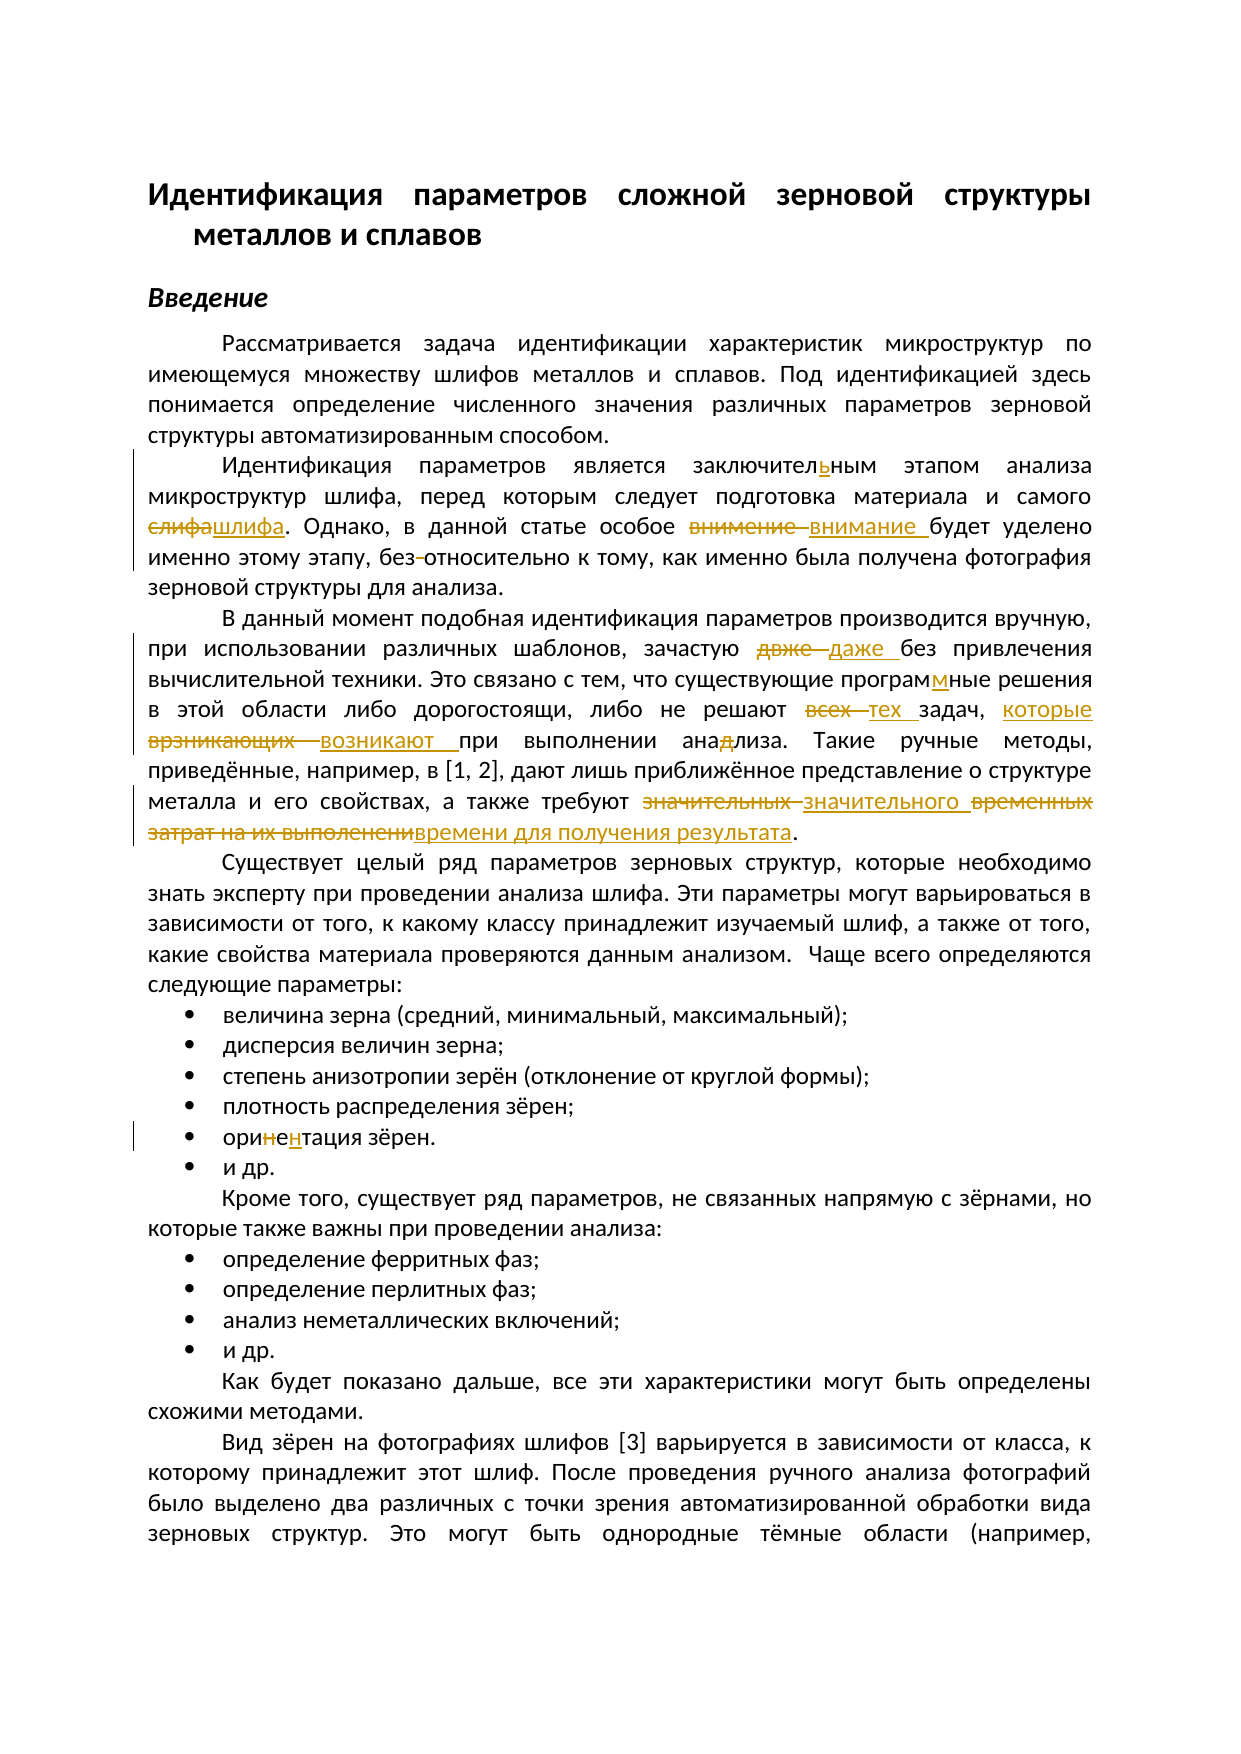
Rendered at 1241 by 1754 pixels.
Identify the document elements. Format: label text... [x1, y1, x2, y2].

list ориетация зёрен. [185, 1121, 1092, 1151]
list определение перлитных фаз; [185, 1273, 1092, 1304]
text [148, 1426, 1092, 1548]
list дисперсия величин зерна; [185, 1029, 1092, 1060]
text В данный момент подобная идентификация параметров производится вручную, при использовании различных шаблонов, зачастую без привлечения вычислительной техники. Это связано с тем, что существующие програмные решения в этой области либо дорогостоящи, либо не решают задач, при выполнении анализа. Такие ручные методы, приведённые, например, в [1, 2], дают лишь приближённое представление о структуре металла и его свойствах, а также требуют . [148, 602, 1092, 846]
subtitle Введение [148, 279, 1092, 315]
list и др. [185, 1151, 1092, 1182]
subtitle Идентификация параметров сложной зерновой структуры металлов и сплавов [148, 173, 1092, 254]
list величина зерна (средний, минимальный, максимальный); [185, 999, 1092, 1029]
text Идентификация параметров является заключителным этапом анализа микроструктур шлифа, перед которым следует подготовка материала и самого . Однако, в данной статье особое будет уделено именно этому этапу, безотносительно к тому, как именно была получена фотография зерновой структуры для анализа. [148, 449, 1092, 602]
text Существует целый ряд параметров зерновых структур, которые необходимо знать эксперту при проведении анализа шлифа. Эти параметры могут варьироваться в зависимости от того, к какому классу принадлежит изучаемый шлиф, а также от того, какие свойства материала проверяются данным анализом. Чаще всего определяются следующие параметры: [148, 846, 1092, 999]
list анализ неметаллических включений; [185, 1304, 1092, 1334]
text Рассматривается задача идентификации характеристик микроструктур по имеющемуся множеству шлифов металлов и сплавов. Под идентификацией здесь понимается определение численного значения различных параметров зерновой структуры автоматизированным способом. [148, 327, 1092, 449]
text Как будет показано дальше, все эти характеристики могут быть определены схожими методами. [148, 1365, 1092, 1426]
list плотность распределения зёрен; [185, 1090, 1092, 1121]
text Кроме того, существует ряд параметров, не связанных напрямую с зёрнами, но которые также важны при проведении анализа: [148, 1182, 1092, 1243]
list определение ферритных фаз; [185, 1243, 1092, 1273]
list степень анизотропии зерён (отклонение от круглой формы); [185, 1060, 1092, 1090]
list и др. [185, 1334, 1092, 1365]
